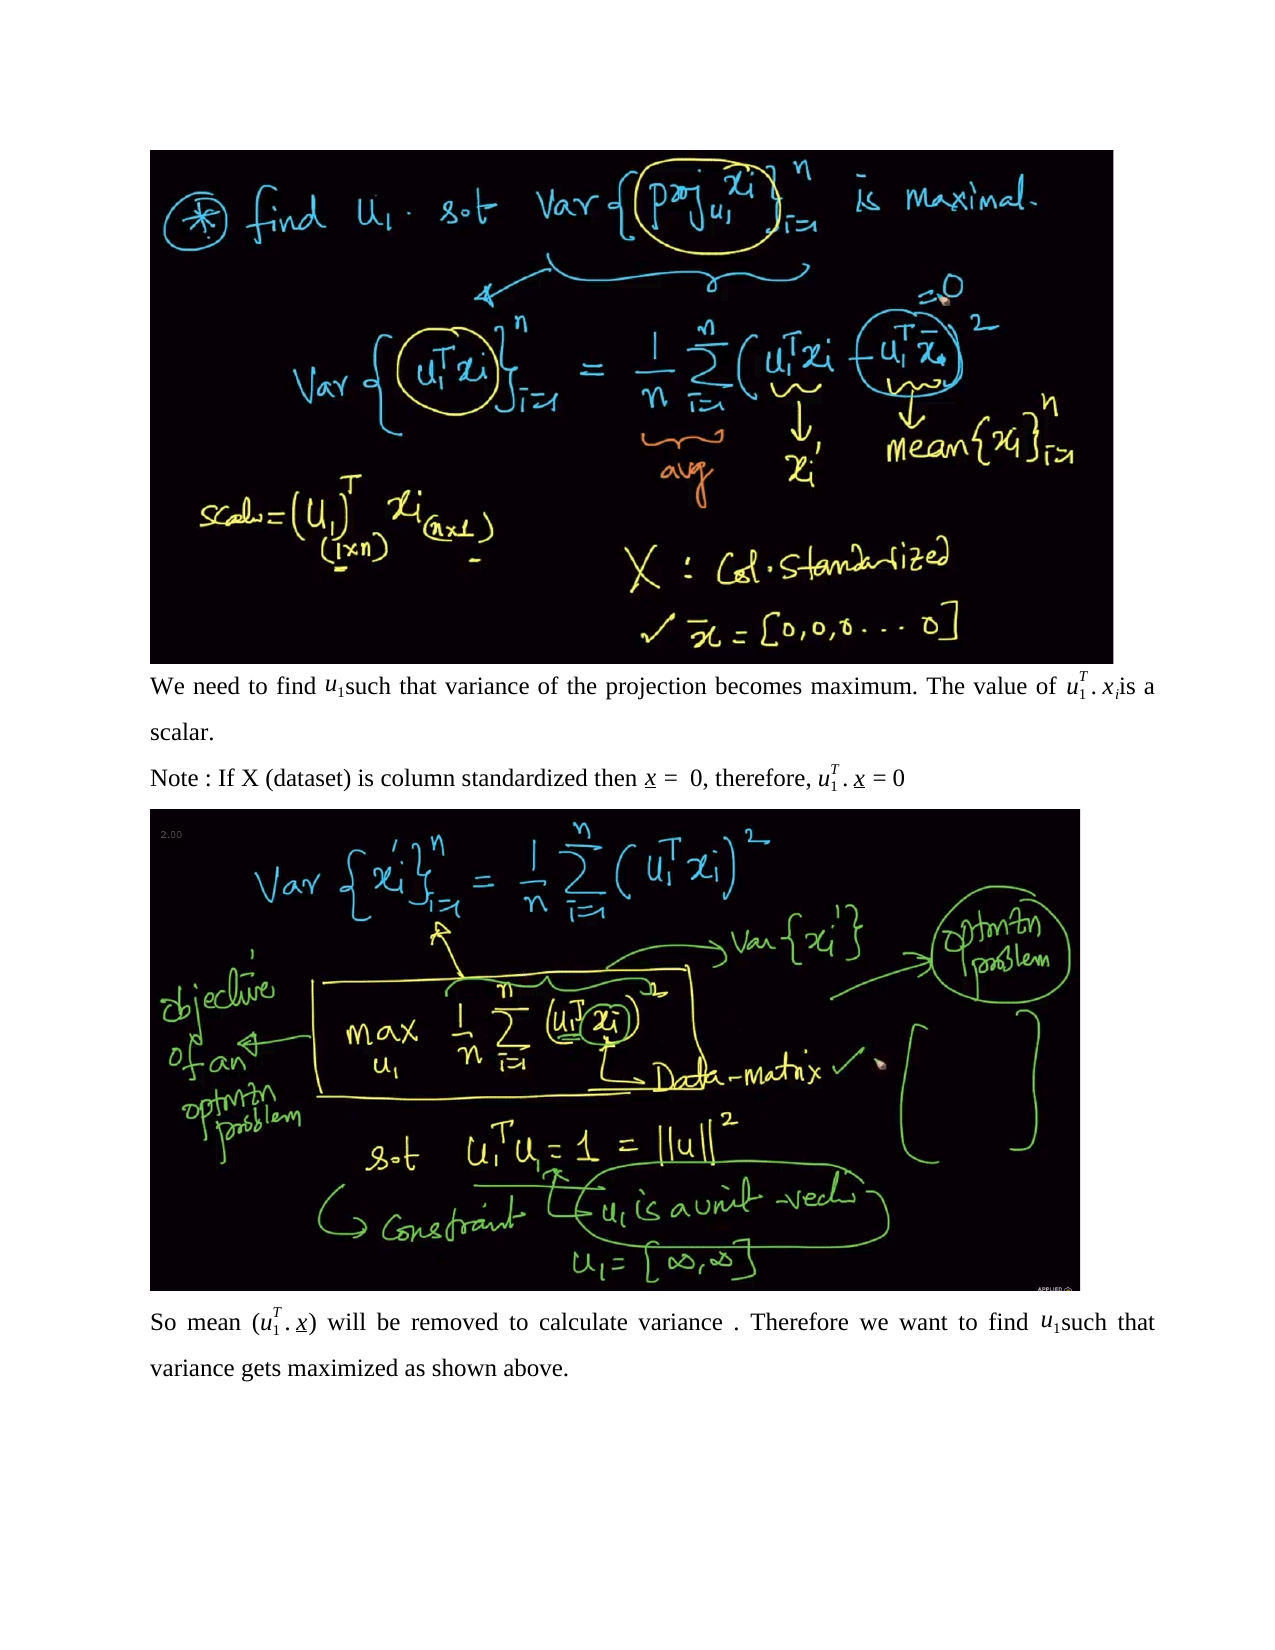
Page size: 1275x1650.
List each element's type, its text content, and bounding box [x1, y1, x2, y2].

text We need to find such that variance of the projection becomes maximum. The value of is a scalar. [150, 668, 1155, 746]
picture [150, 150, 1114, 664]
text Note : If X (dataset) is column standardized then = 0, therefore, = 0 [150, 760, 1155, 795]
text So mean () will be removed to calculate variance . Therefore we want to find such that variance gets maximized as shown above. [150, 1304, 1155, 1382]
picture [150, 809, 1080, 1291]
